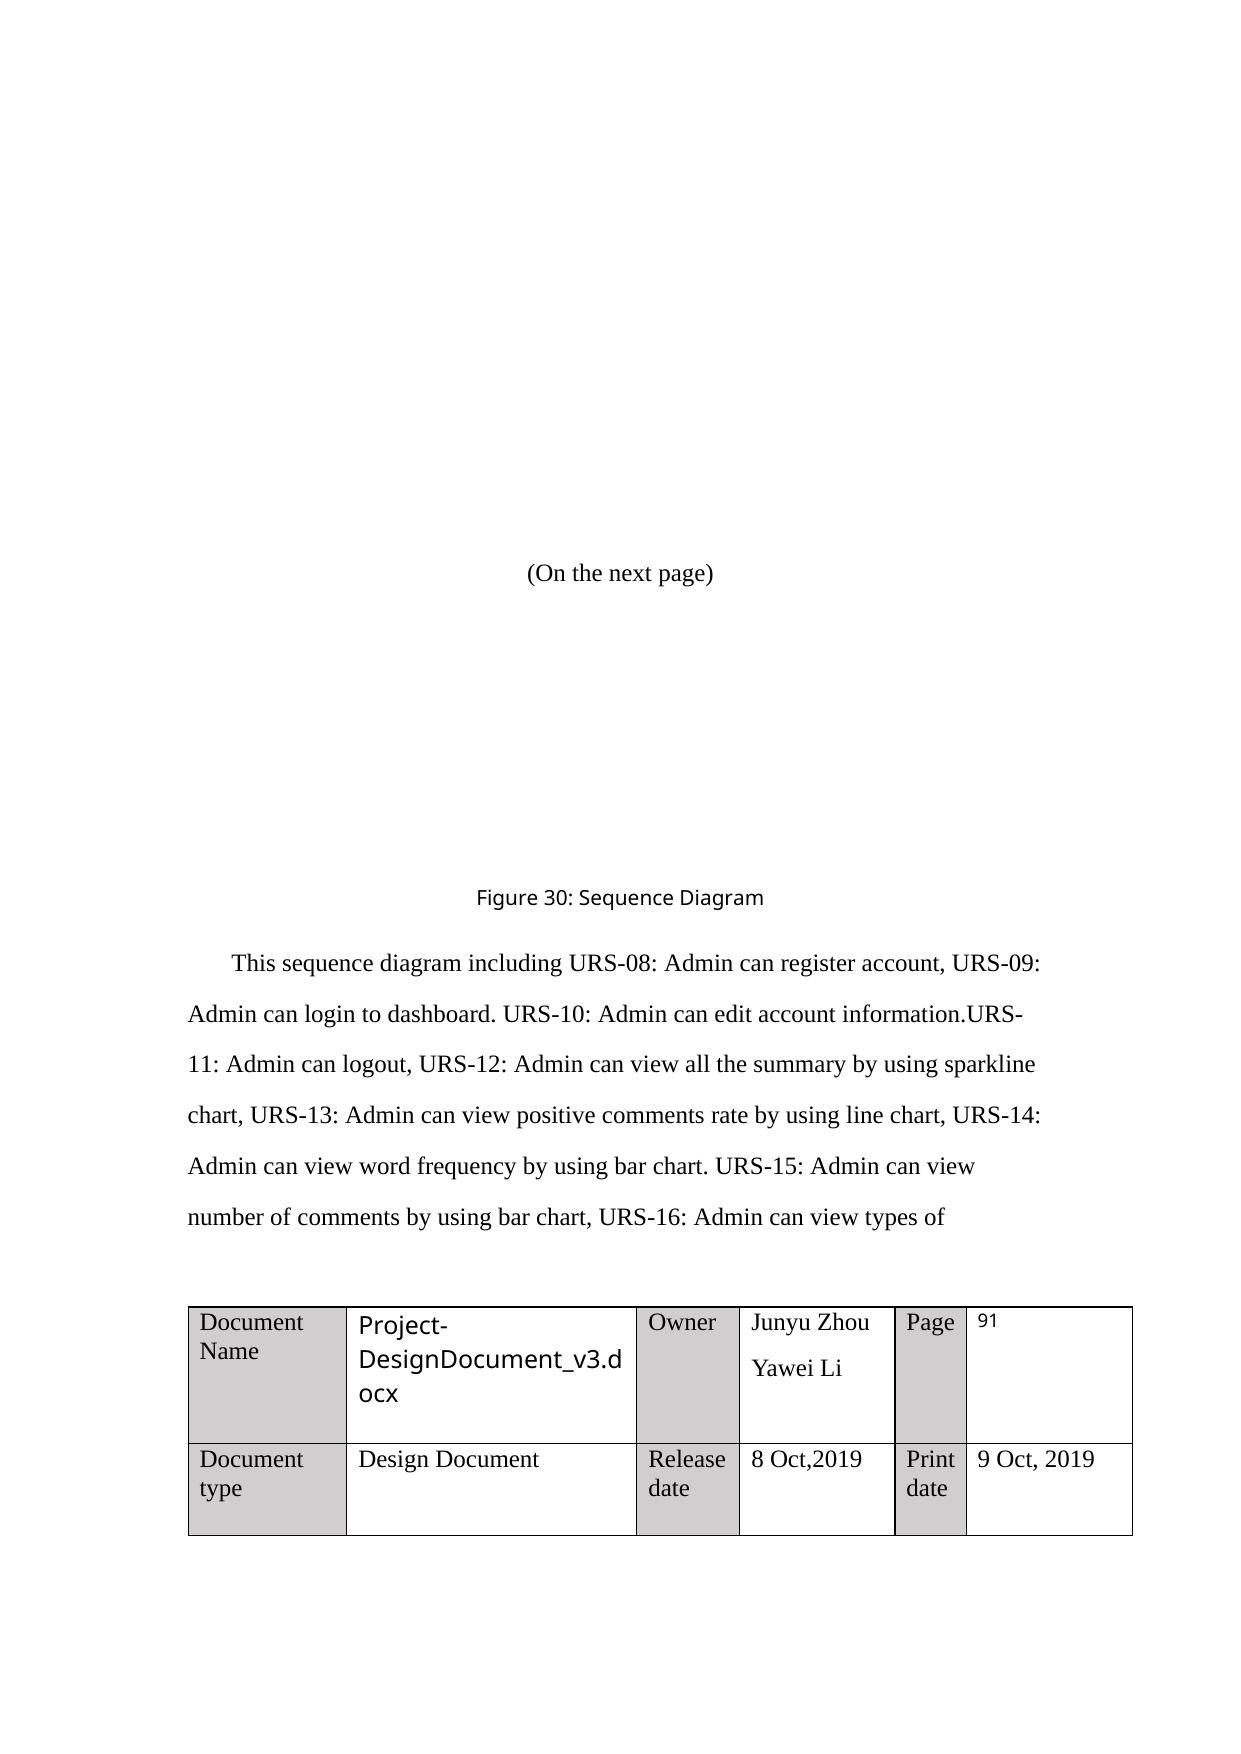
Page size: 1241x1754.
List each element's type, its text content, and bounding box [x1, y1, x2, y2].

text (On the next page) [187, 556, 1053, 589]
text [187, 945, 1053, 1234]
text Figure 30: Sequence Diagram [187, 880, 1053, 914]
